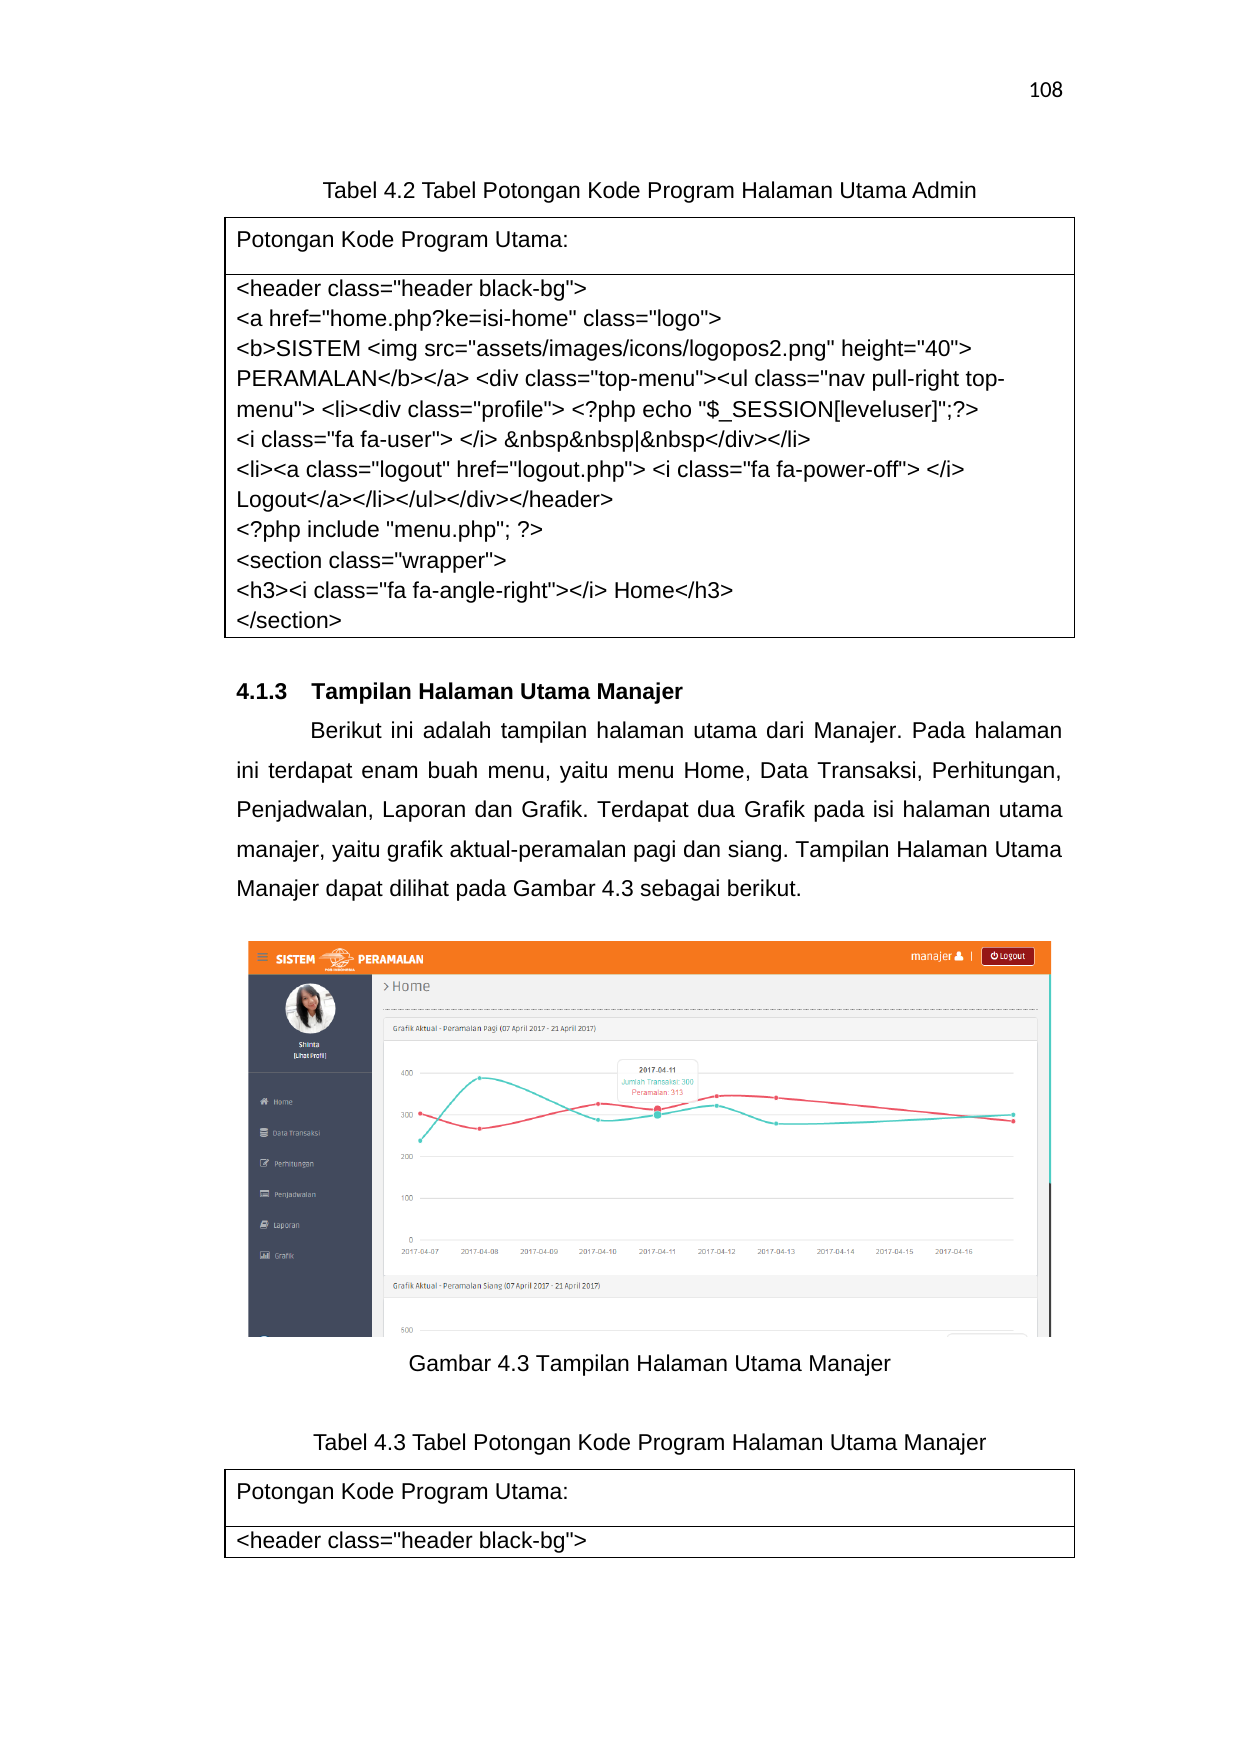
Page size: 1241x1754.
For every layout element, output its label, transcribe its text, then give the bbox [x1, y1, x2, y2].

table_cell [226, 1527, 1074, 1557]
text Tabel 4.2 Tabel Potongan Kode Program Halaman Utama Admin [236, 177, 1063, 203]
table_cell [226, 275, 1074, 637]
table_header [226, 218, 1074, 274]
text Tabel 4.3 Tabel Potongan Kode Program Halaman Utama Manajer [236, 1429, 1063, 1455]
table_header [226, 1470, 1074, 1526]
list Berikut ini adalah tampilan halaman utama dari Manajer. Pada halaman ini terdapat enam buah menu, yaitu menu Home, Data Transaksi, Perhitungan, Penjadwalan, Laporan dan Grafik. Terdapat dua Grafik pada isi halaman utama manajer, yaitu grafik aktual-peramalan pagi dan siang. Tampilan Halaman Utama Manajer dapat dilihat pada Gambar 4.3 sebagai berikut. [236, 717, 1063, 902]
picture [248, 941, 1052, 1337]
subtitle Tampilan Halaman Utama Manajer [236, 678, 1063, 704]
text Gambar 4.3 Tampilan Halaman Utama Manajer [236, 1350, 1063, 1376]
